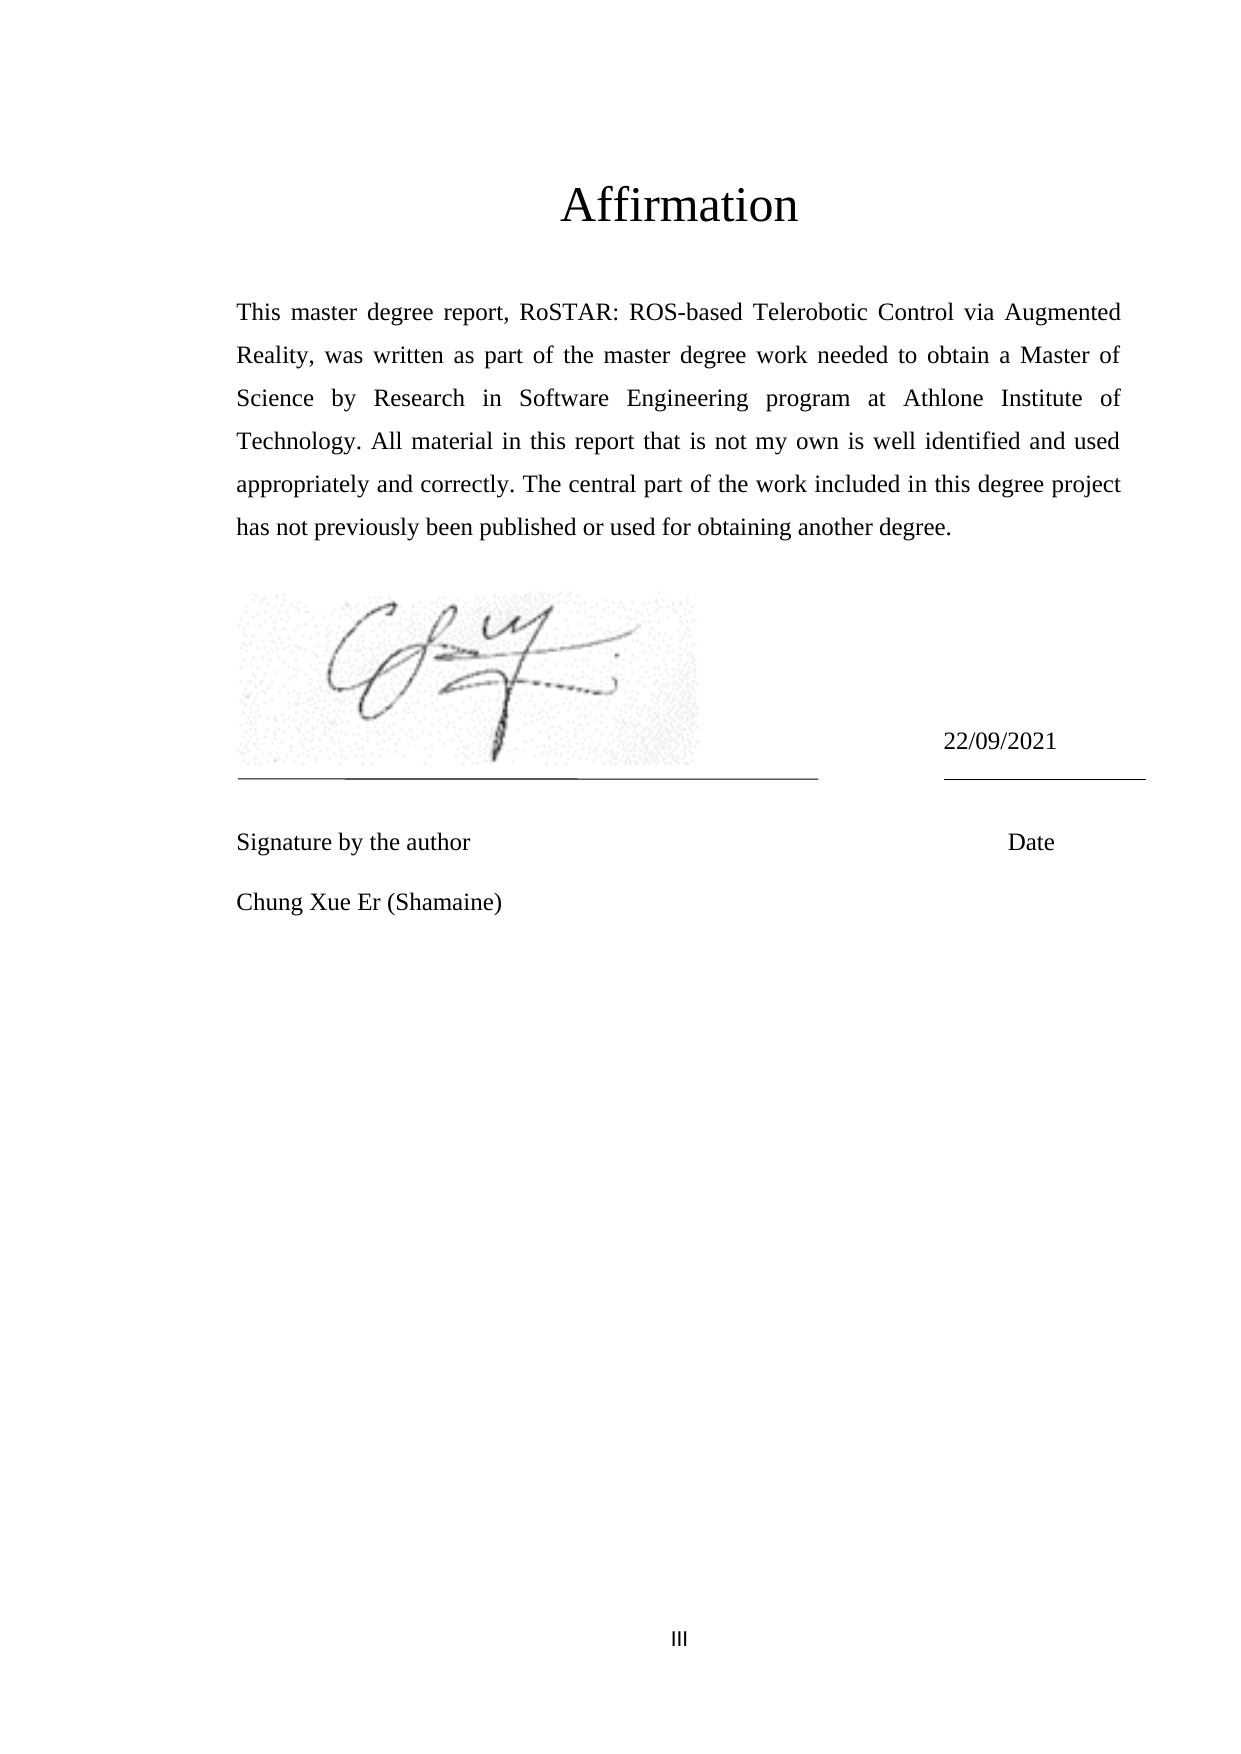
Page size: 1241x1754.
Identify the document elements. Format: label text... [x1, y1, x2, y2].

text Chung Xue Er (Shamaine) [236, 887, 1122, 915]
picture [236, 590, 699, 765]
text Signature by the author Date [236, 827, 1122, 856]
text Affirmation [236, 175, 1122, 232]
text This master degree report, RoSTAR: ROS-based Telerobotic Control via Augmented Reality, was written as part of the master degree work needed to obtain a Master of Science by Research in Software Engineering program at Athlone Institute of Technology. All material in this report that is not my own is well identified and used appropriately and correctly. The central part of the work included in this degree project has not previously been published or used for obtaining another degree. [236, 297, 1122, 541]
